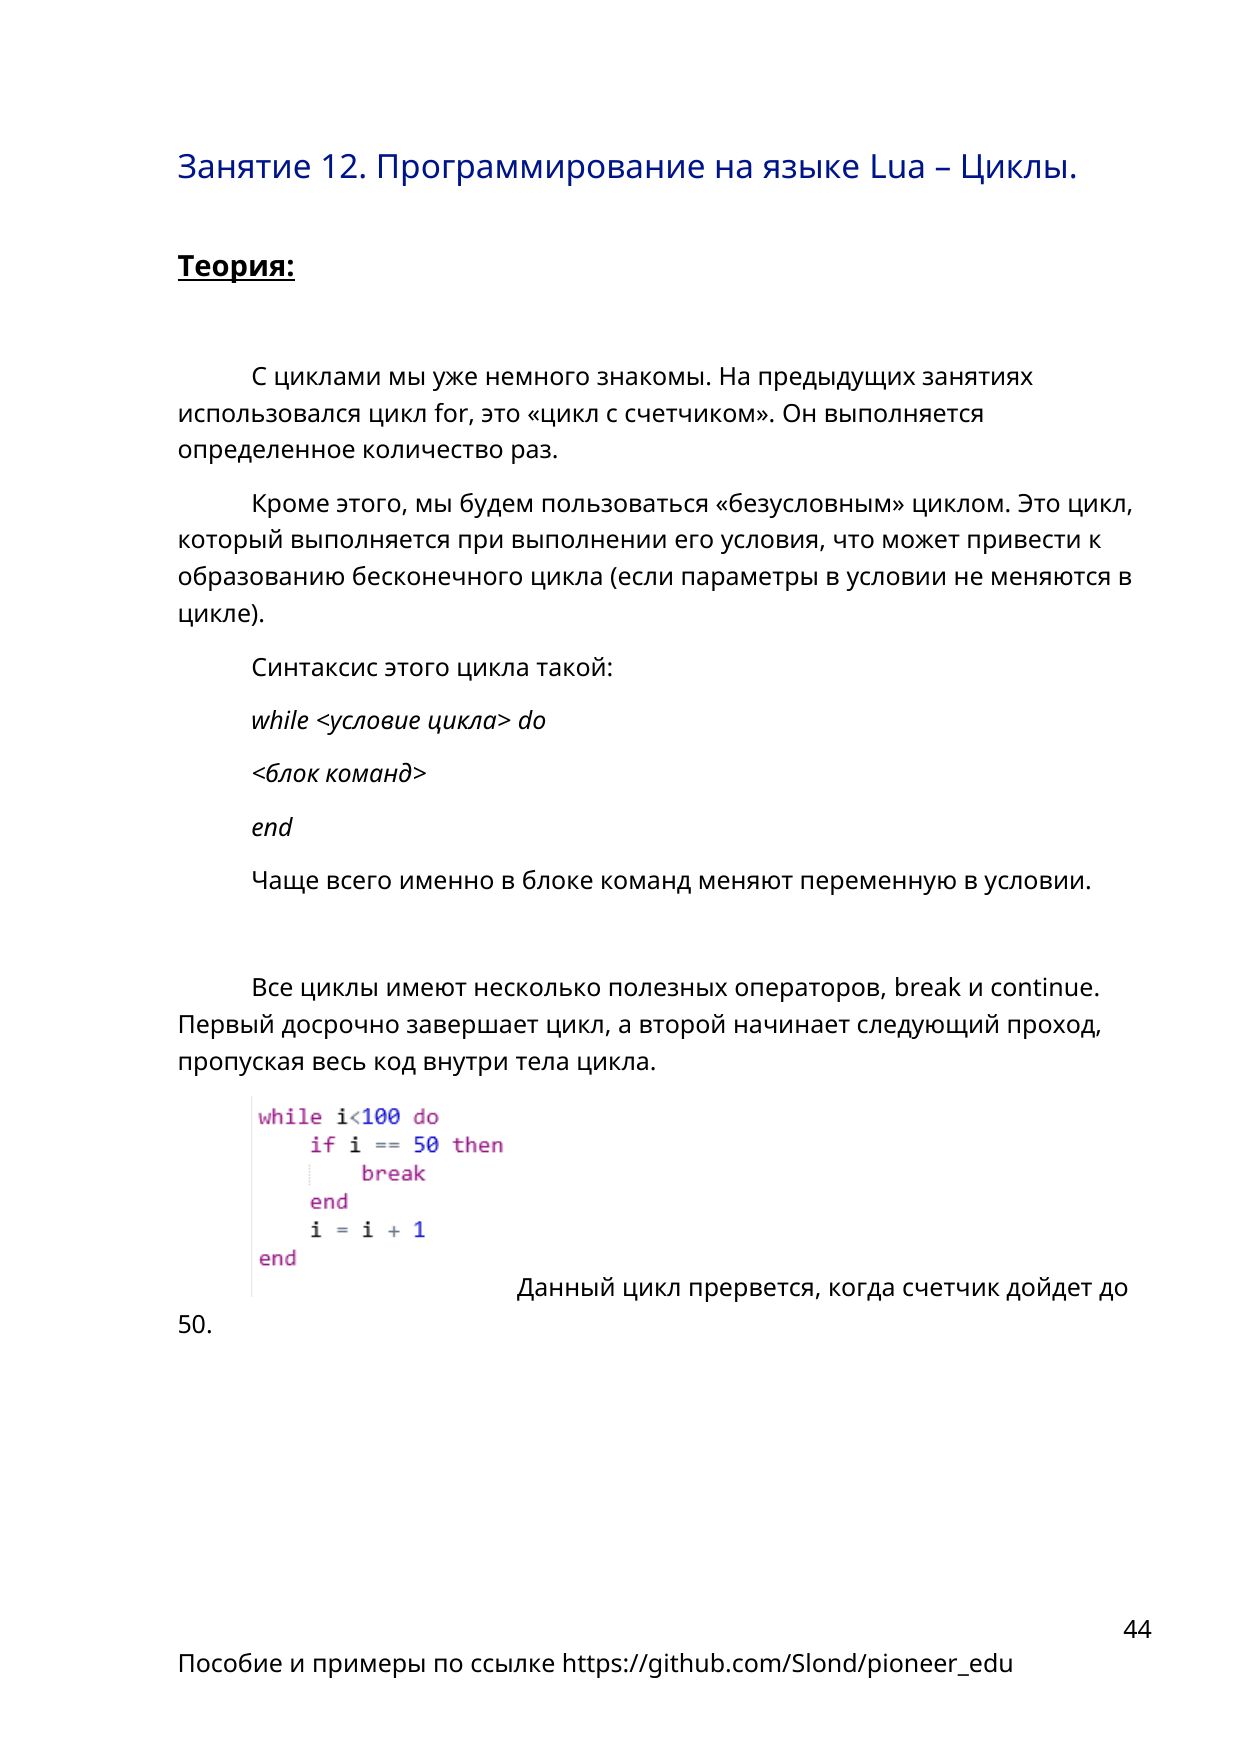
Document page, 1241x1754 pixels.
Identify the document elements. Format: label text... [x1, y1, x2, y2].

text <блок команд> [177, 756, 1152, 790]
subtitle Занятие 12. Программирование на языке Lua – Циклы. [177, 143, 1152, 188]
picture [251, 1096, 511, 1297]
text Синтаксис этого цикла такой: [177, 649, 1152, 683]
text Чаще всего именно в блоке команд меняют переменную в условии. [177, 863, 1152, 897]
text end [177, 809, 1152, 843]
text while <условие цикла> do [177, 703, 1152, 737]
text Все циклы имеют несколько полезных операторов, break и continue. Первый досрочно завершает цикл, а второй начинает следующий проход, пропуская весь код внутри тела цикла. [177, 970, 1152, 1077]
text С циклами мы уже немного знакомы. На предыдущих занятиях использовался цикл for, это «цикл с счетчиком». Он выполняется определенное количество раз. [177, 358, 1152, 466]
text Данный цикл прервется, когда счетчик дойдет до 50. [177, 1097, 1152, 1341]
text Кроме этого, мы будем пользоваться «безусловным» циклом. Это цикл, который выполняется при выполнении его условия, что может привести к образованию бесконечного цикла (если параметры в условии не меняются в цикле). [177, 485, 1152, 630]
text Теория: [177, 246, 1152, 285]
